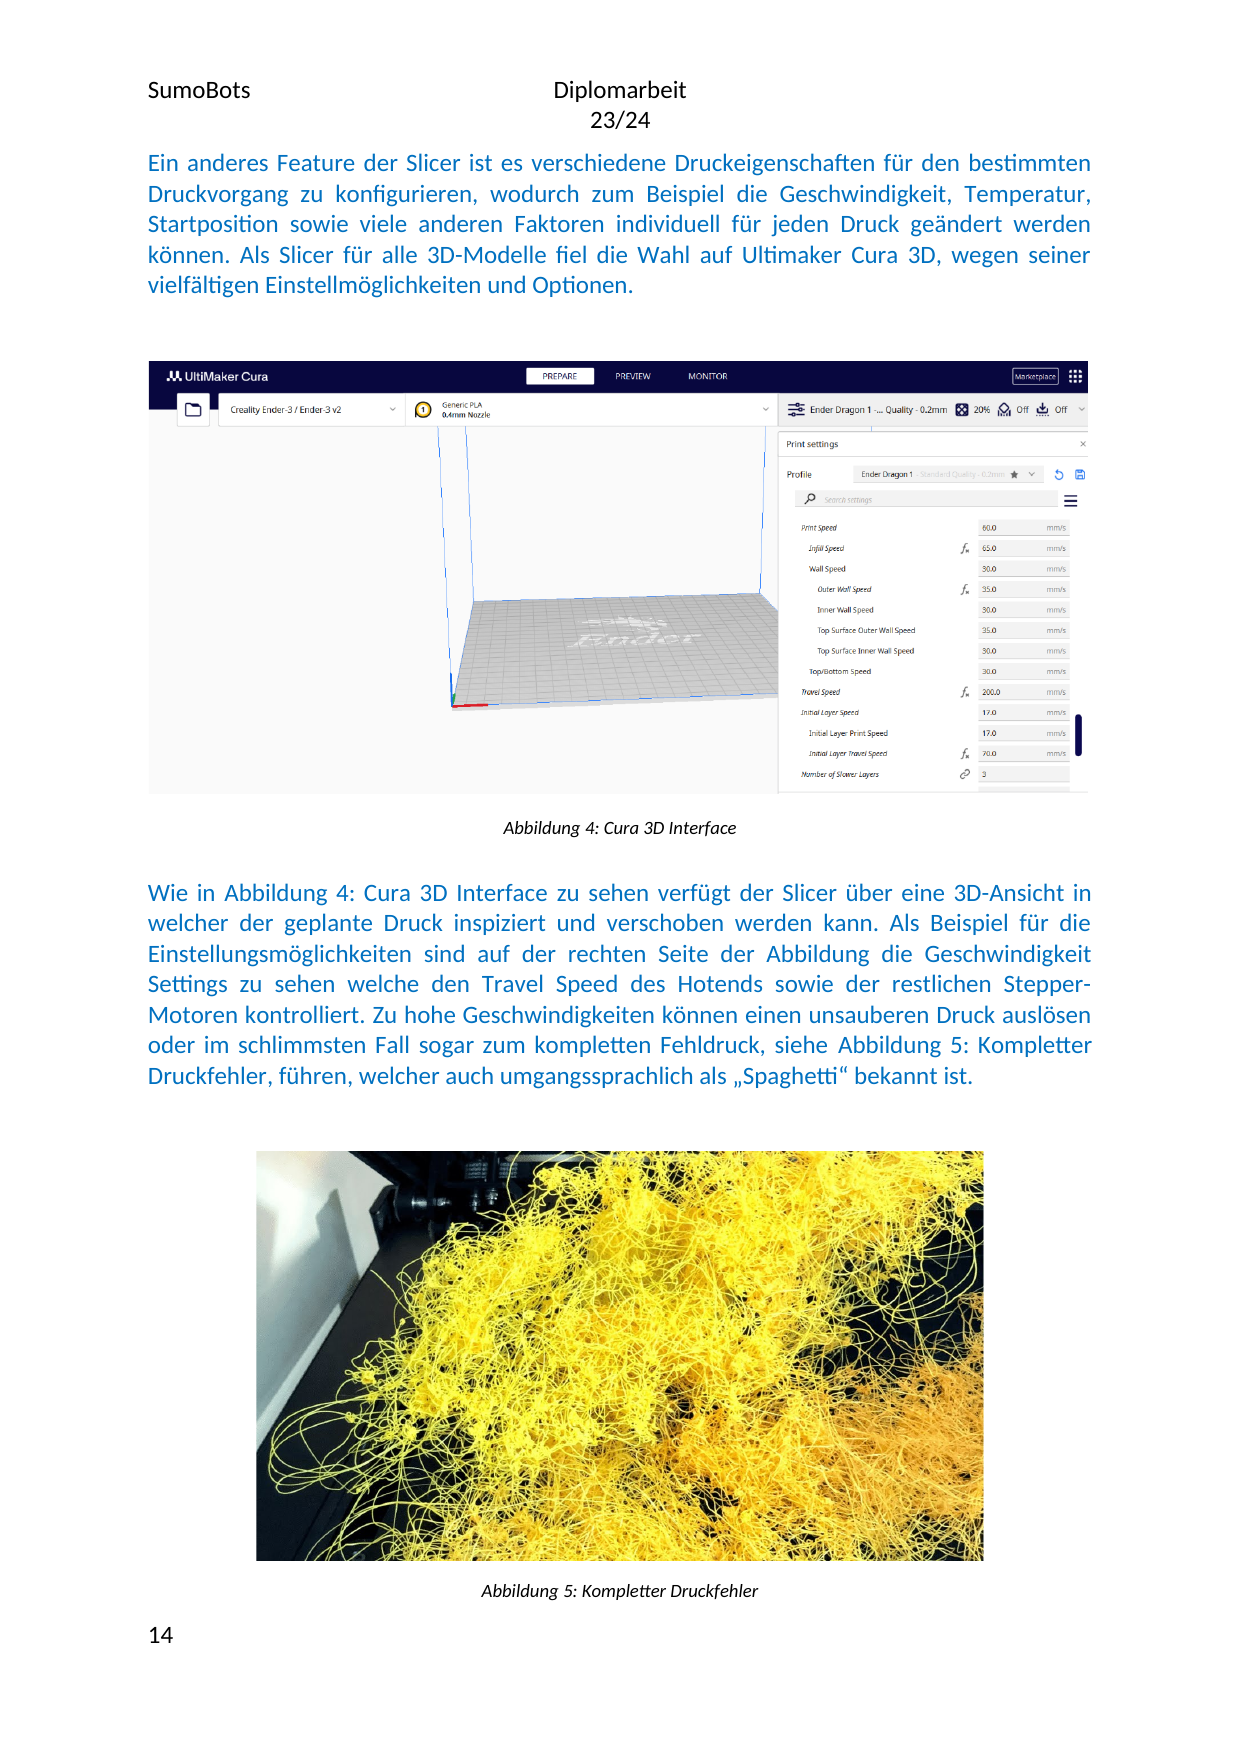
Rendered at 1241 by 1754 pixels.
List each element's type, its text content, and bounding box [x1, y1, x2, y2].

picture [256, 1151, 984, 1561]
picture [147, 361, 1088, 793]
text Ein anderes Feature der Slicer ist es verschiedene Druckeigenschaften für den bestimmten Druckvorgang zu konfigurieren, wodurch zum Beispiel die Geschwindigkeit, Temperatur, Startposition sowie viele anderen Faktoren individuell für jeden Druck geändert werden können. Als Slicer für alle 3D-Modelle fiel die Wahl auf Ultimaker Cura 3D, wegen seiner vielfältigen Einstellmöglichkeiten und Optionen. [148, 148, 1093, 300]
